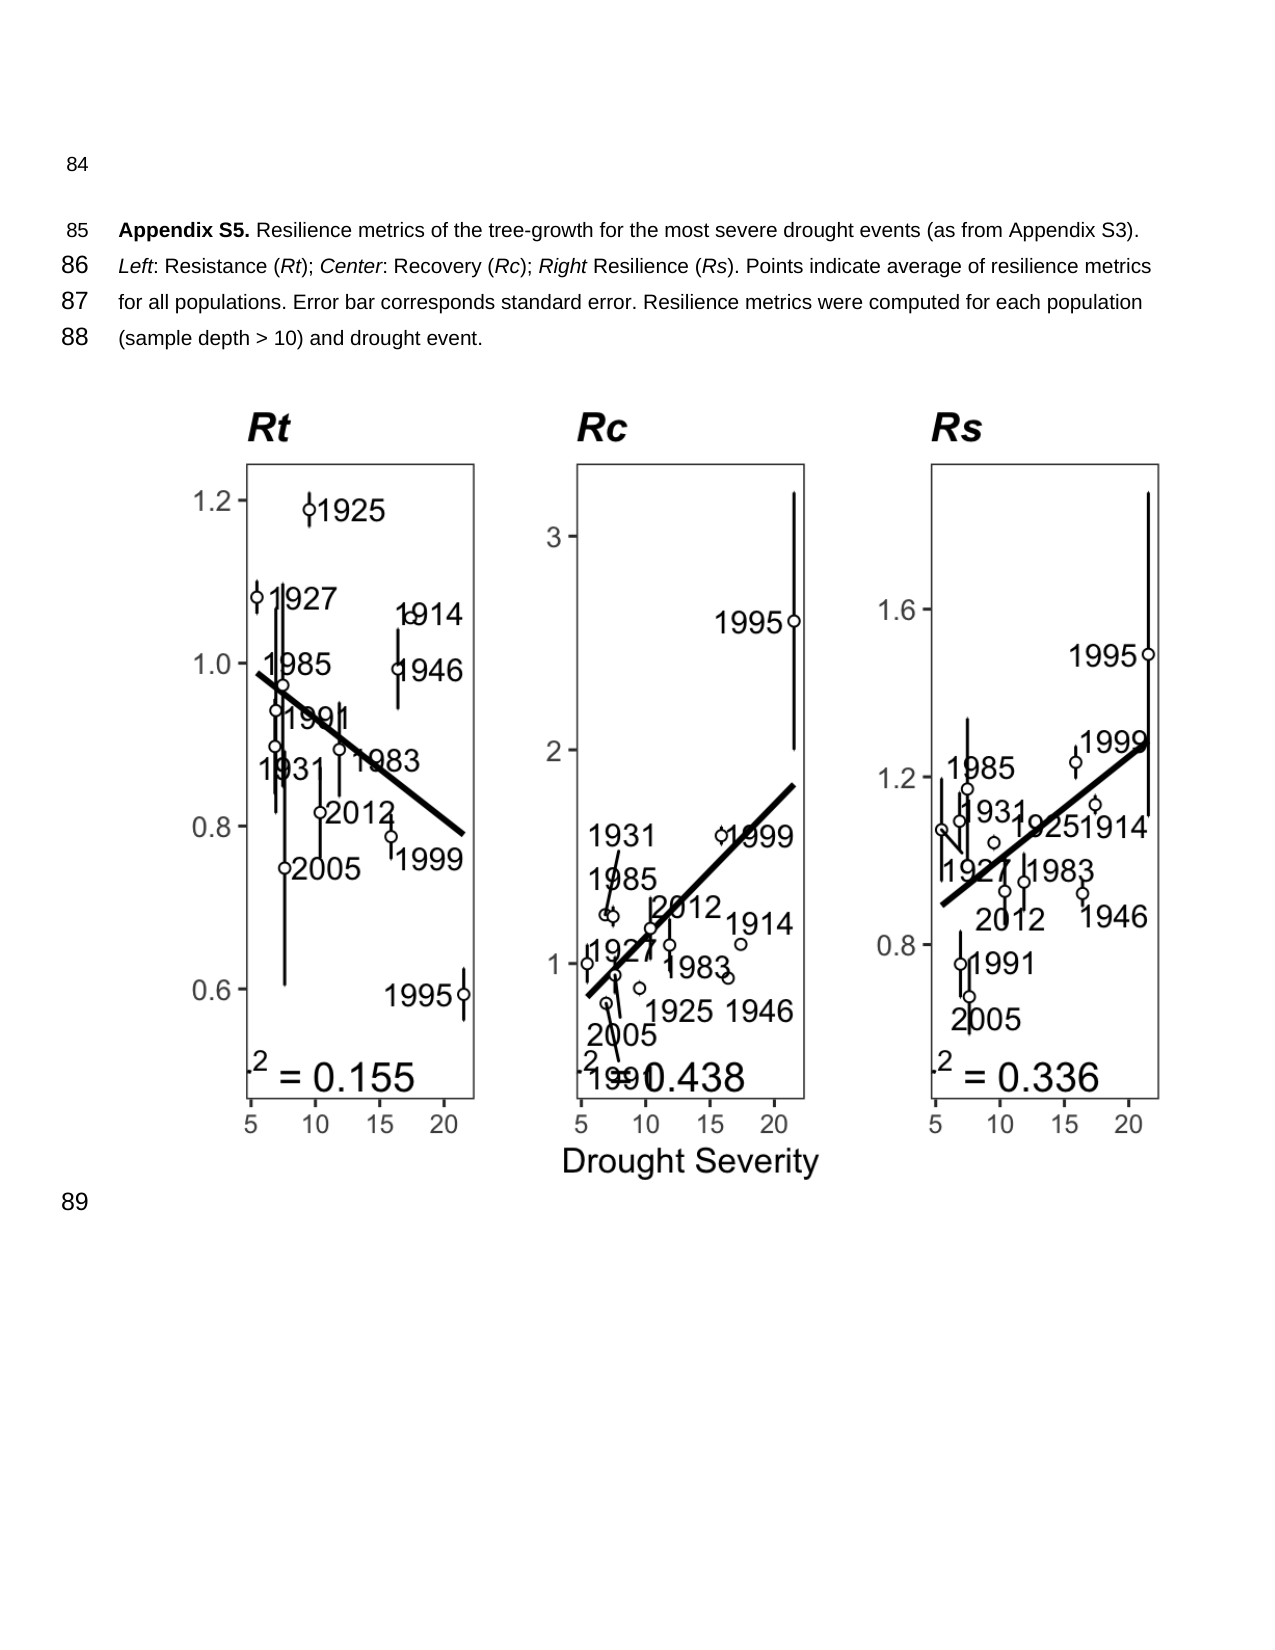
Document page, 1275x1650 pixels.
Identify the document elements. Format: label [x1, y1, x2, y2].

picture [137, 380, 1175, 1211]
